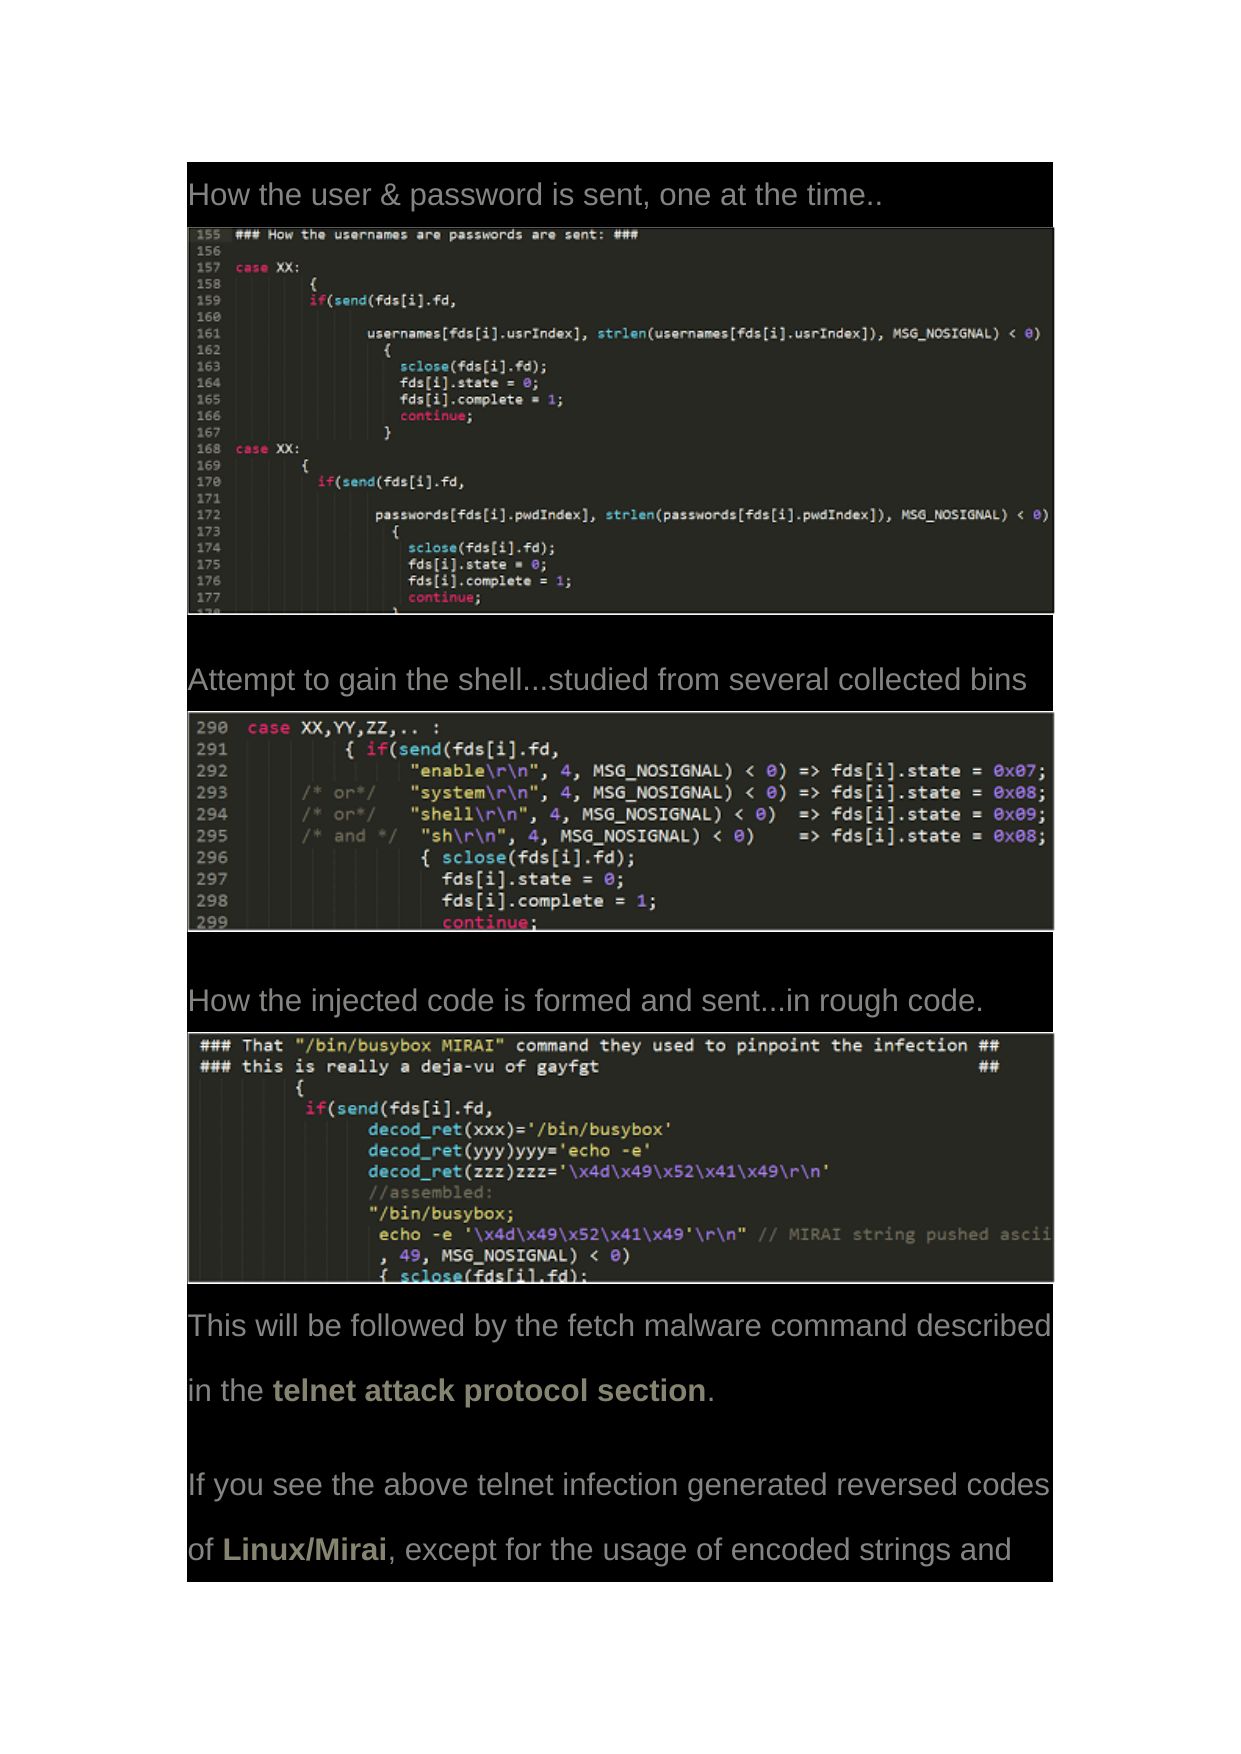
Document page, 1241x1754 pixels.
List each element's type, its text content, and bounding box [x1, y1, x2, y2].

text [187, 1452, 1053, 1582]
text How the injected code is formed and sent...in rough code. This will be followed by the fetch malware command described in the telnet attack protocol section. [187, 968, 1053, 1032]
text How the user & password is sent, one at the time.. [187, 162, 1053, 227]
text Attempt to gain the shell...studied from several collected bins [187, 646, 1053, 711]
picture [187, 711, 1055, 932]
text How the injected code is formed and sent...in rough code. This will be followed by the fetch malware command described in the telnet attack protocol section. [187, 1284, 1053, 1423]
picture [187, 227, 1055, 615]
picture [187, 1032, 1055, 1284]
